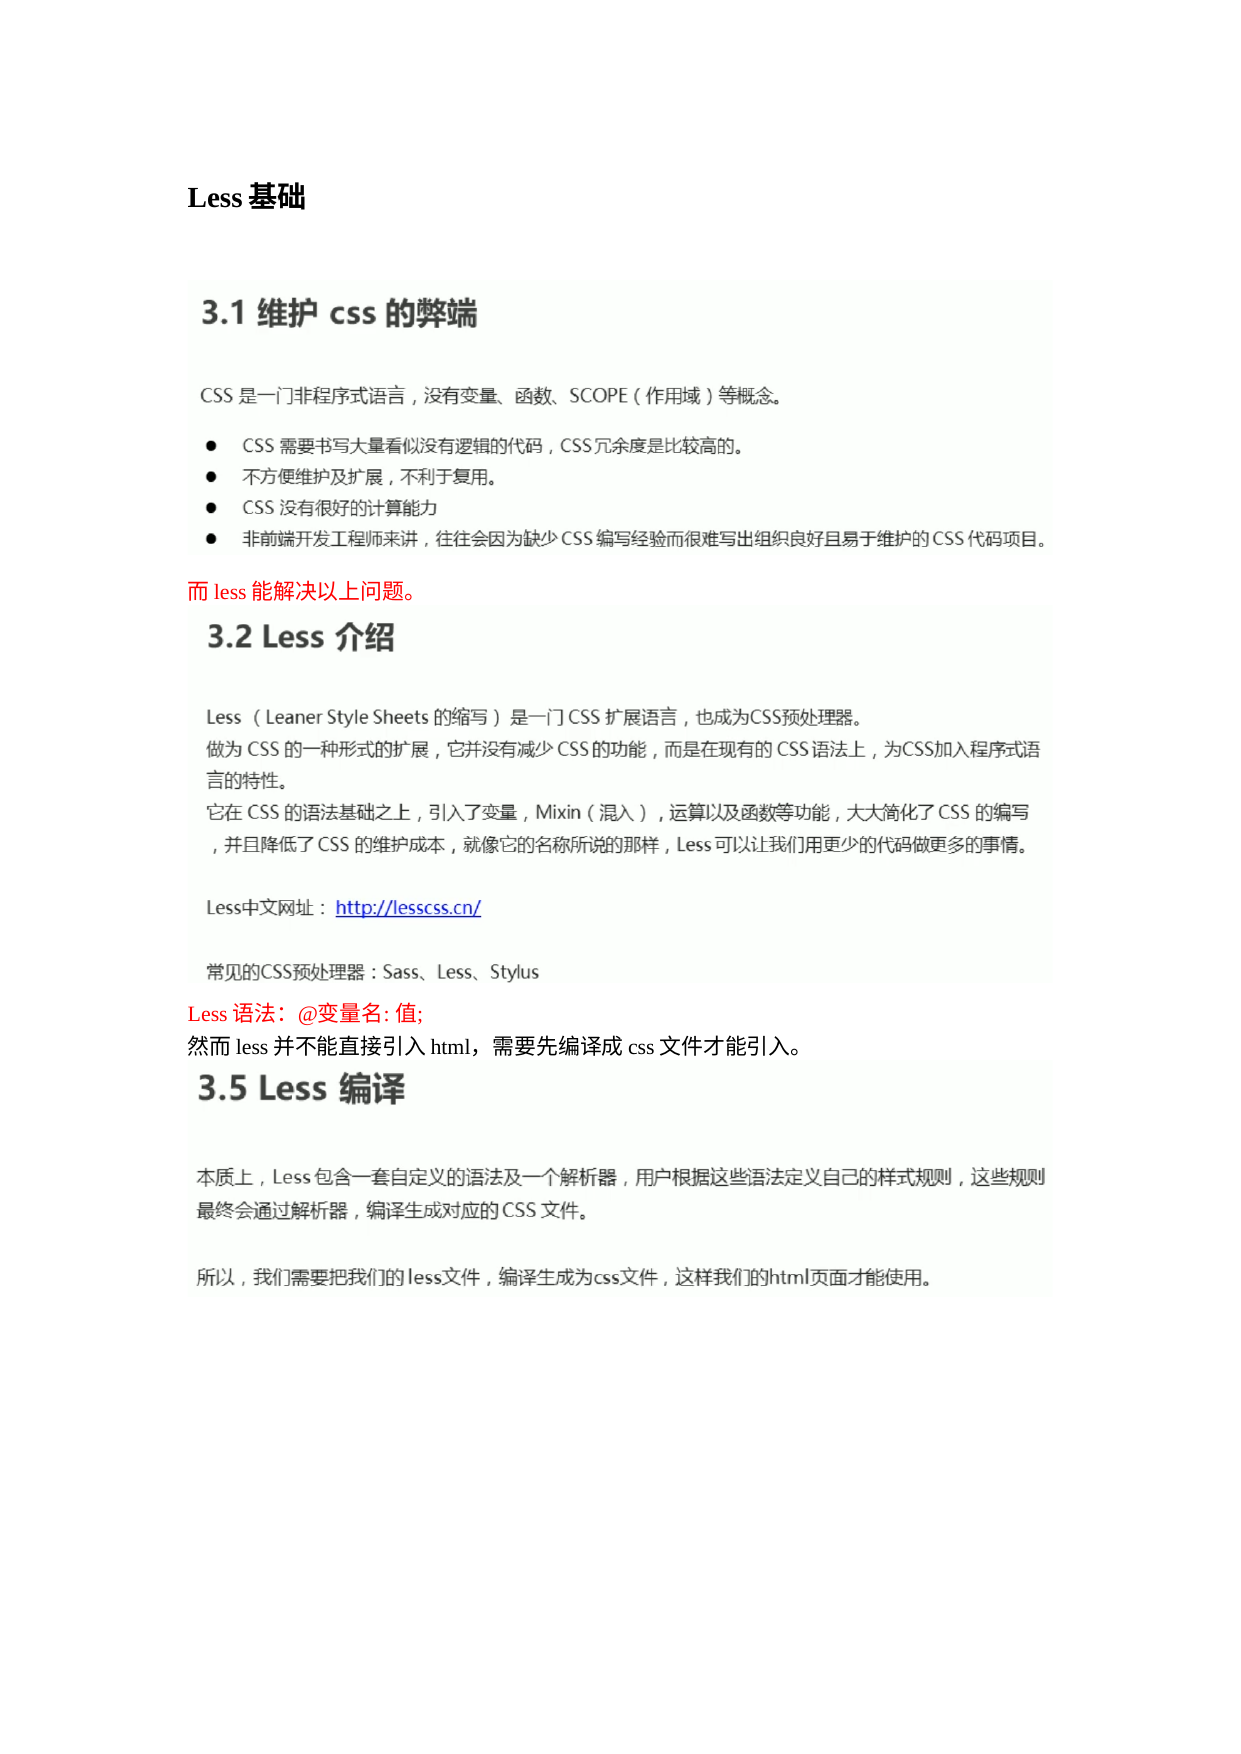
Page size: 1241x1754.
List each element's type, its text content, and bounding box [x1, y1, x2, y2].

text 而less能解决以上问题。 [187, 573, 1053, 605]
subtitle Less基础 [187, 162, 1053, 227]
text Less语法：@变量名: 值; [187, 996, 1053, 1028]
text 然而less并不能直接引入html，需要先编译成css文件才能引入。 [187, 1028, 1053, 1060]
picture [187, 1060, 1053, 1297]
picture [187, 280, 1053, 555]
picture [187, 605, 1053, 983]
